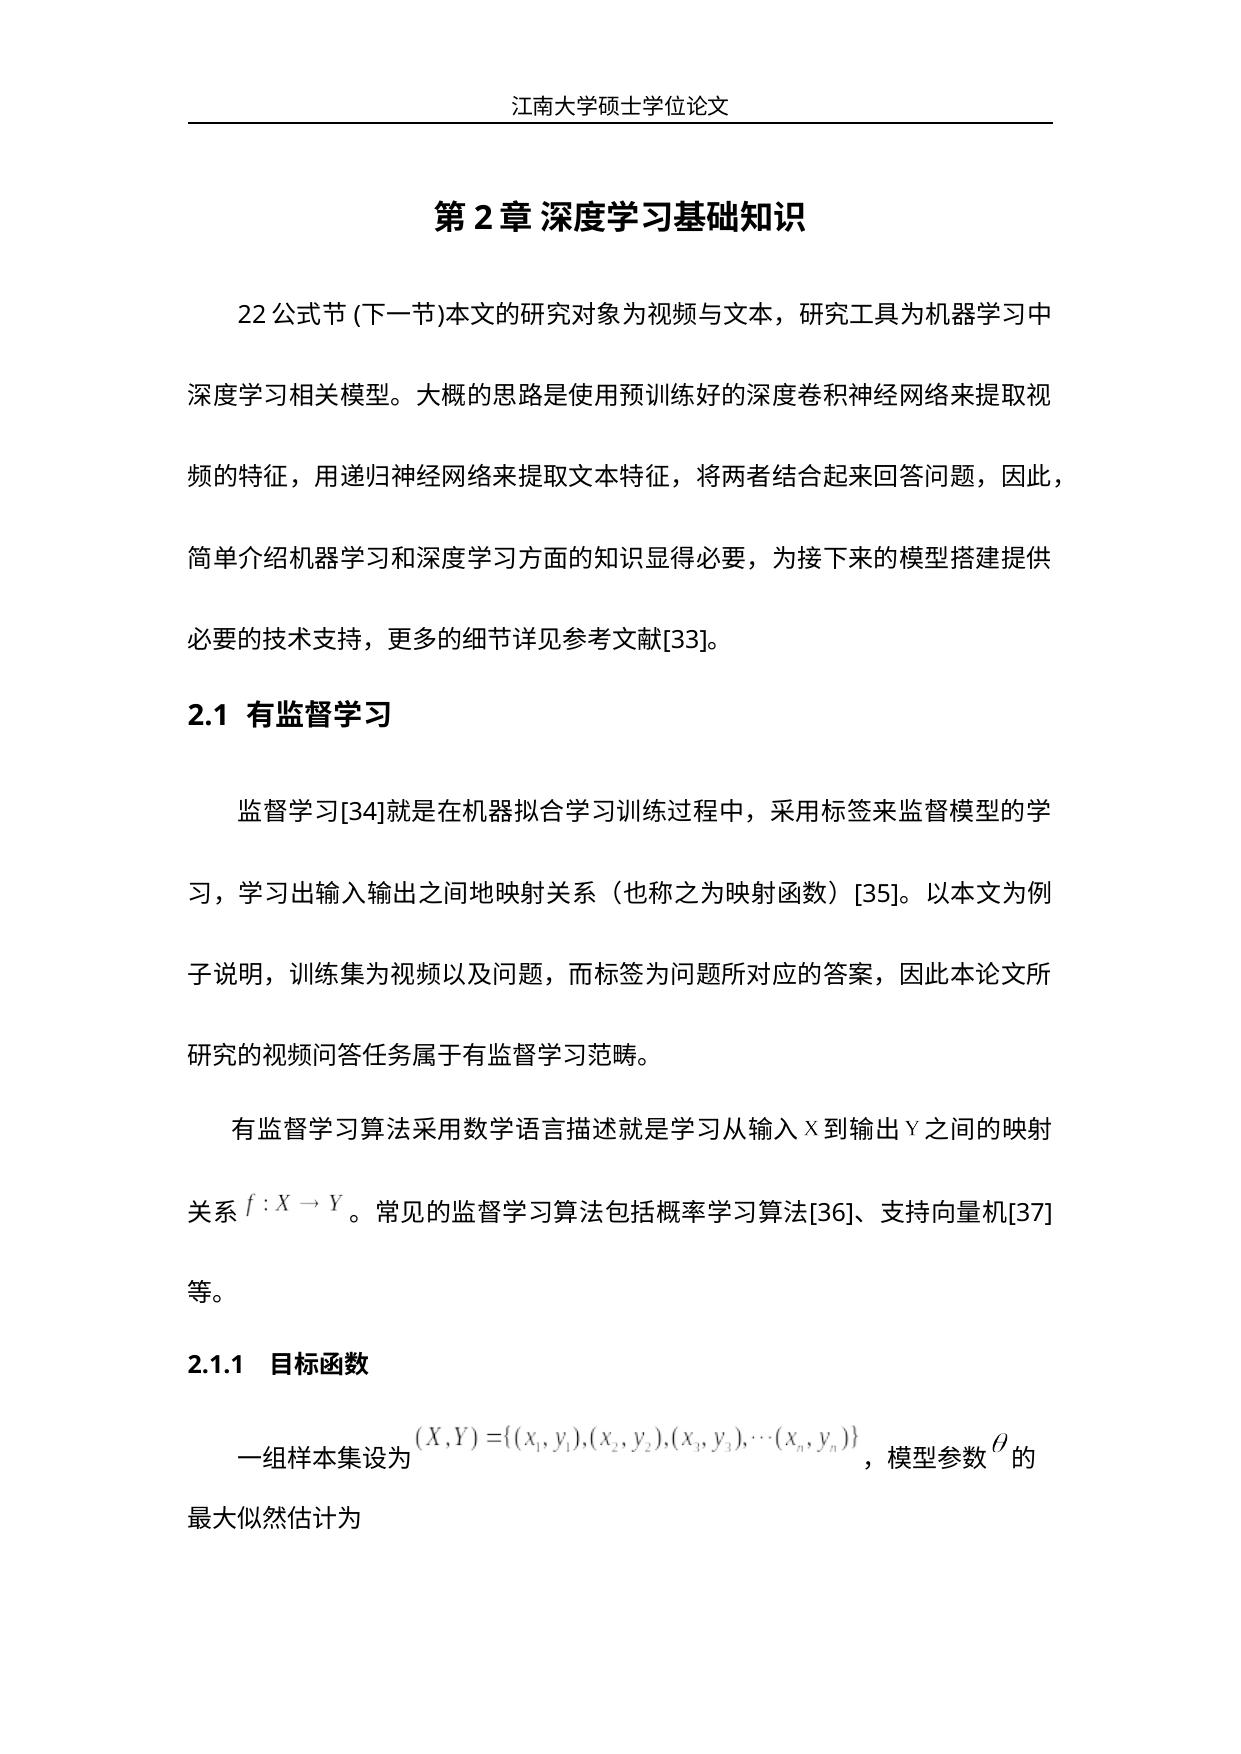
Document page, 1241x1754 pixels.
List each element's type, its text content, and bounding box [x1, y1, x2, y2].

text 本文的研究对象为视频与文本，研究工具为机器学习中深度学习相关模型。大概的思路是使用预训练好的深度卷积神经网络来提取视频的特征，用递归神经网络来提取文本特征，将两者结合起来回答问题，因此，简单介绍机器学习和深度学习方面的知识显得必要，为接下来的模型搭建提供必要的技术支持，更多的细节详见参考文献[33]。 [187, 280, 1053, 670]
subtitle 第2章 深度学习基础知识 [187, 182, 1053, 247]
text 有监督学习算法采用数学语言描述就是学习从输入到输出之间的映射关系。常见的监督学习算法包括概率学习算法[36]、支持向量机[37]等。 [187, 1095, 1053, 1323]
text 监督学习[34]就是在机器拟合学习训练过程中，采用标签来监督模型的学习，学习出输入输出之间地映射关系（也称之为映射函数）[35]。以本文为例子说明，训练集为视频以及问题，而标签为问题所对应的答案，因此本论文所研究的视频问答任务属于有监督学习范畴。 [187, 777, 1053, 1086]
subtitle 有监督学习 [187, 692, 1053, 734]
text 一组样本集设为，模型参数的最大似然估计为 [187, 1419, 1053, 1549]
subtitle 目标函数 [187, 1344, 1053, 1381]
